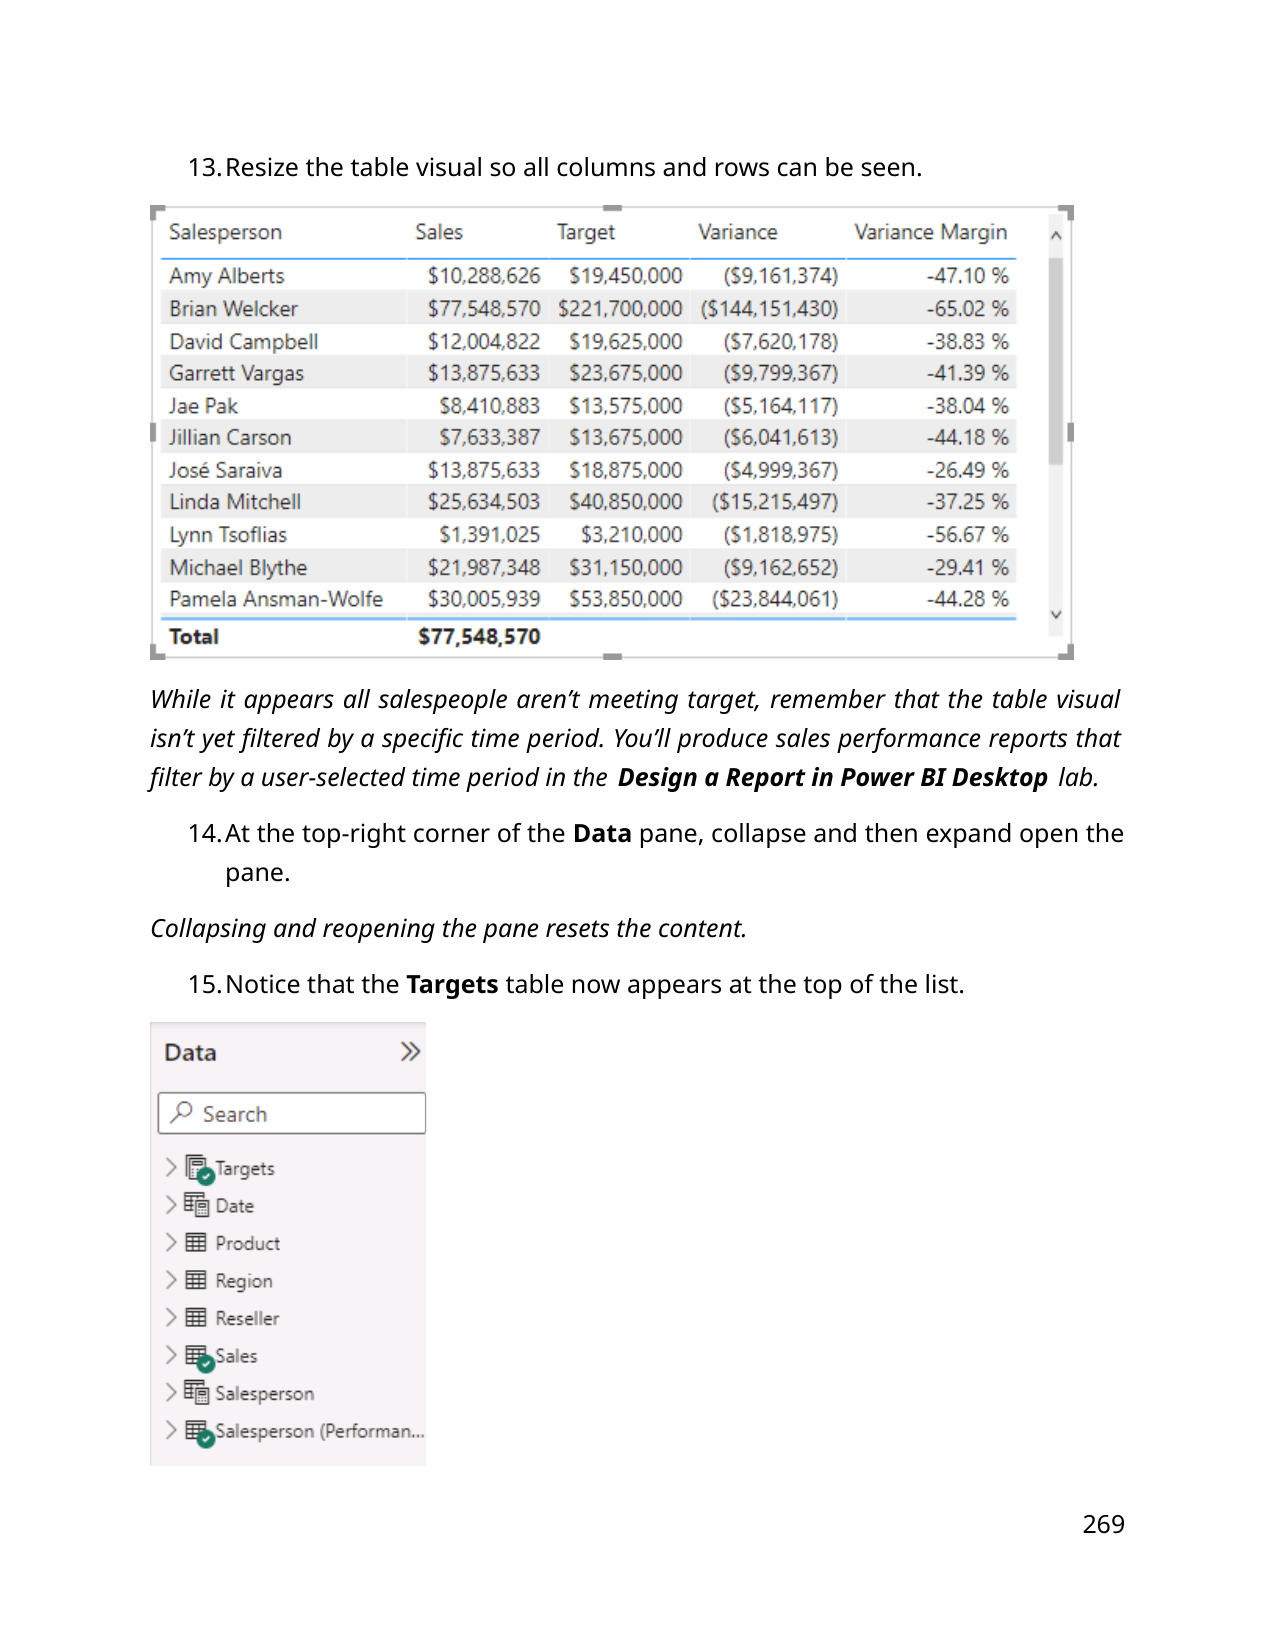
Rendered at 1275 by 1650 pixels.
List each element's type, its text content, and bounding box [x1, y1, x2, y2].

picture [150, 1022, 427, 1466]
list At the top-right corner of the Data pane, collapse and then expand open the pane. [187, 816, 1125, 889]
list Notice that the Targets table now appears at the top of the list. [187, 966, 1125, 1000]
text Collapsing and reopening the pane resets the content. [150, 911, 1125, 944]
list Resize the table visual so all columns and rows can be seen. [187, 150, 1125, 184]
picture [150, 205, 1074, 660]
text While it appears all salespeople aren’t meeting target, remember that the table visual isn’t yet filtered by a specific time period. You’ll produce sales performance reports that filter by a user-selected time period in the Design a Report in Power BI Desktop lab. [150, 681, 1125, 794]
